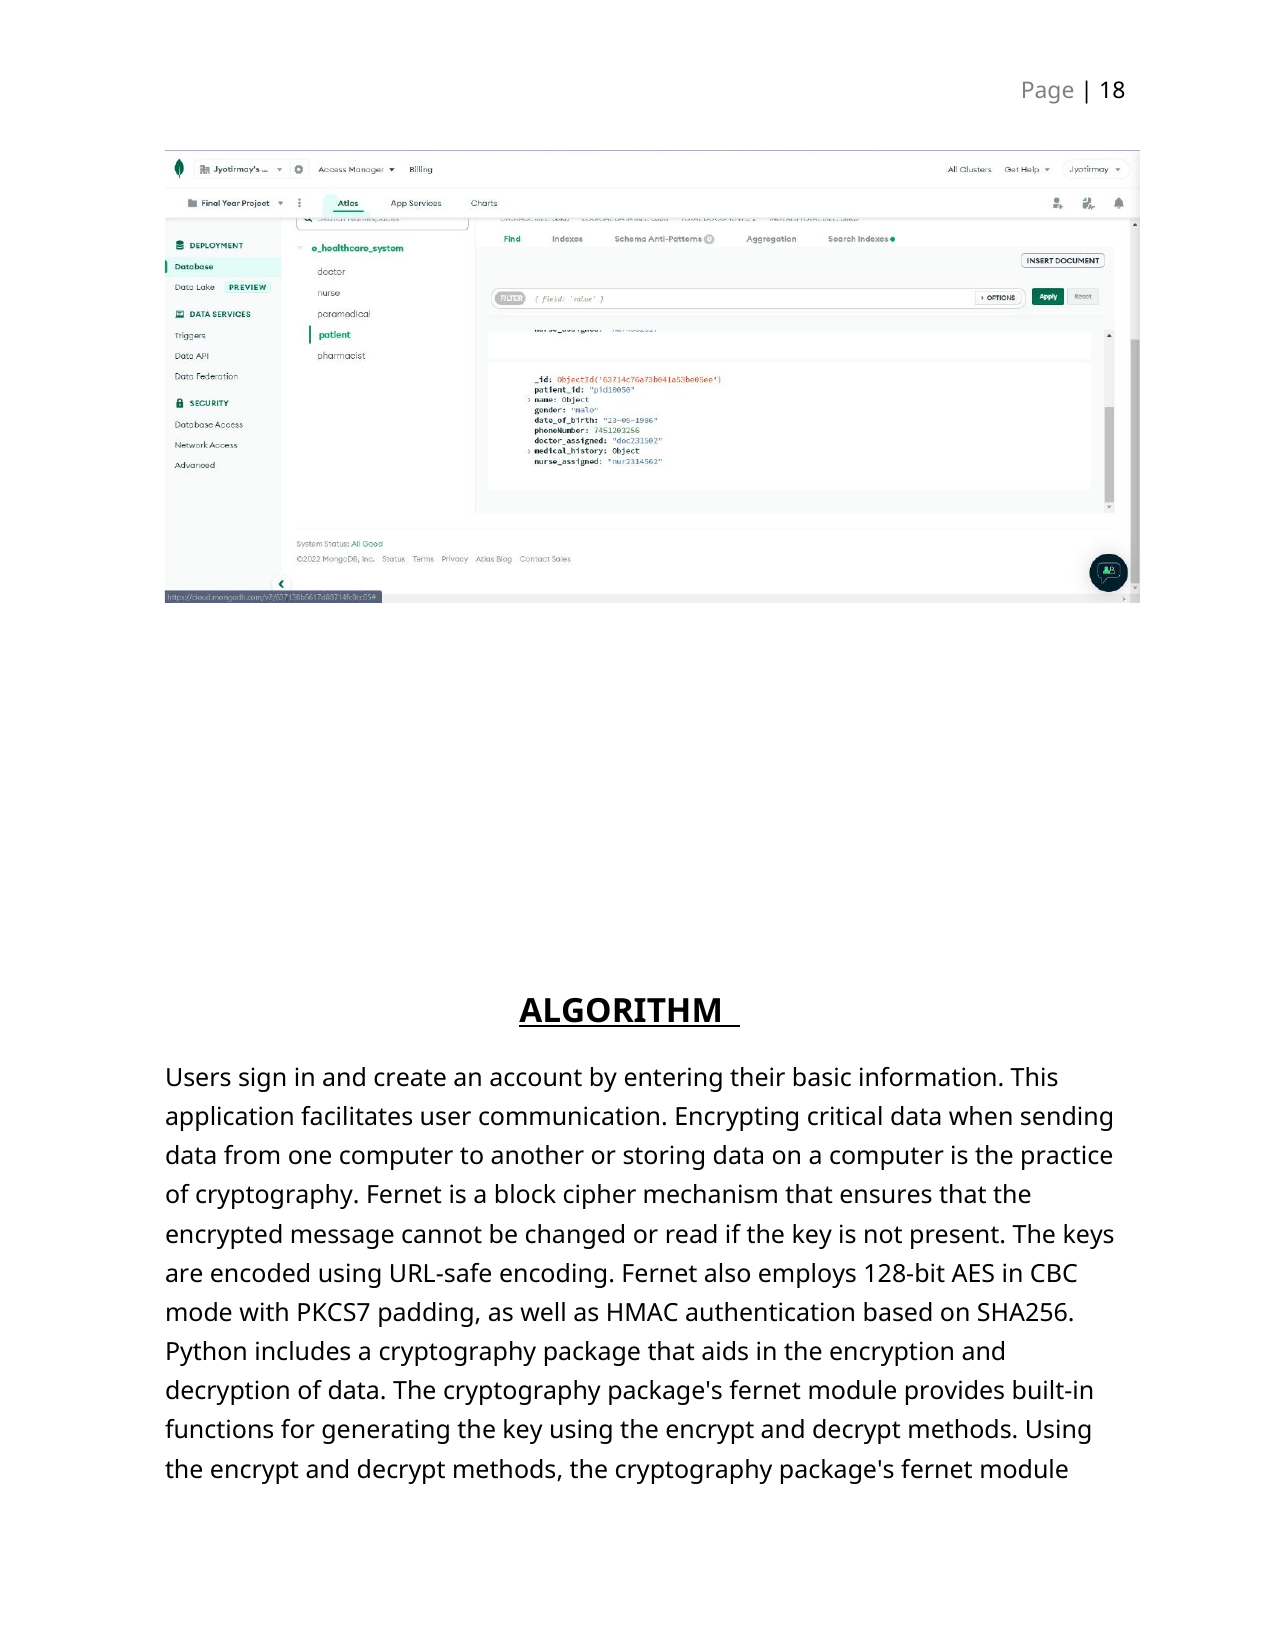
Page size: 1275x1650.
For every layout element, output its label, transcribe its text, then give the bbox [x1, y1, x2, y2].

picture [164, 150, 1140, 603]
text ALGORITHM [519, 987, 1125, 1032]
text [165, 1060, 1125, 1485]
